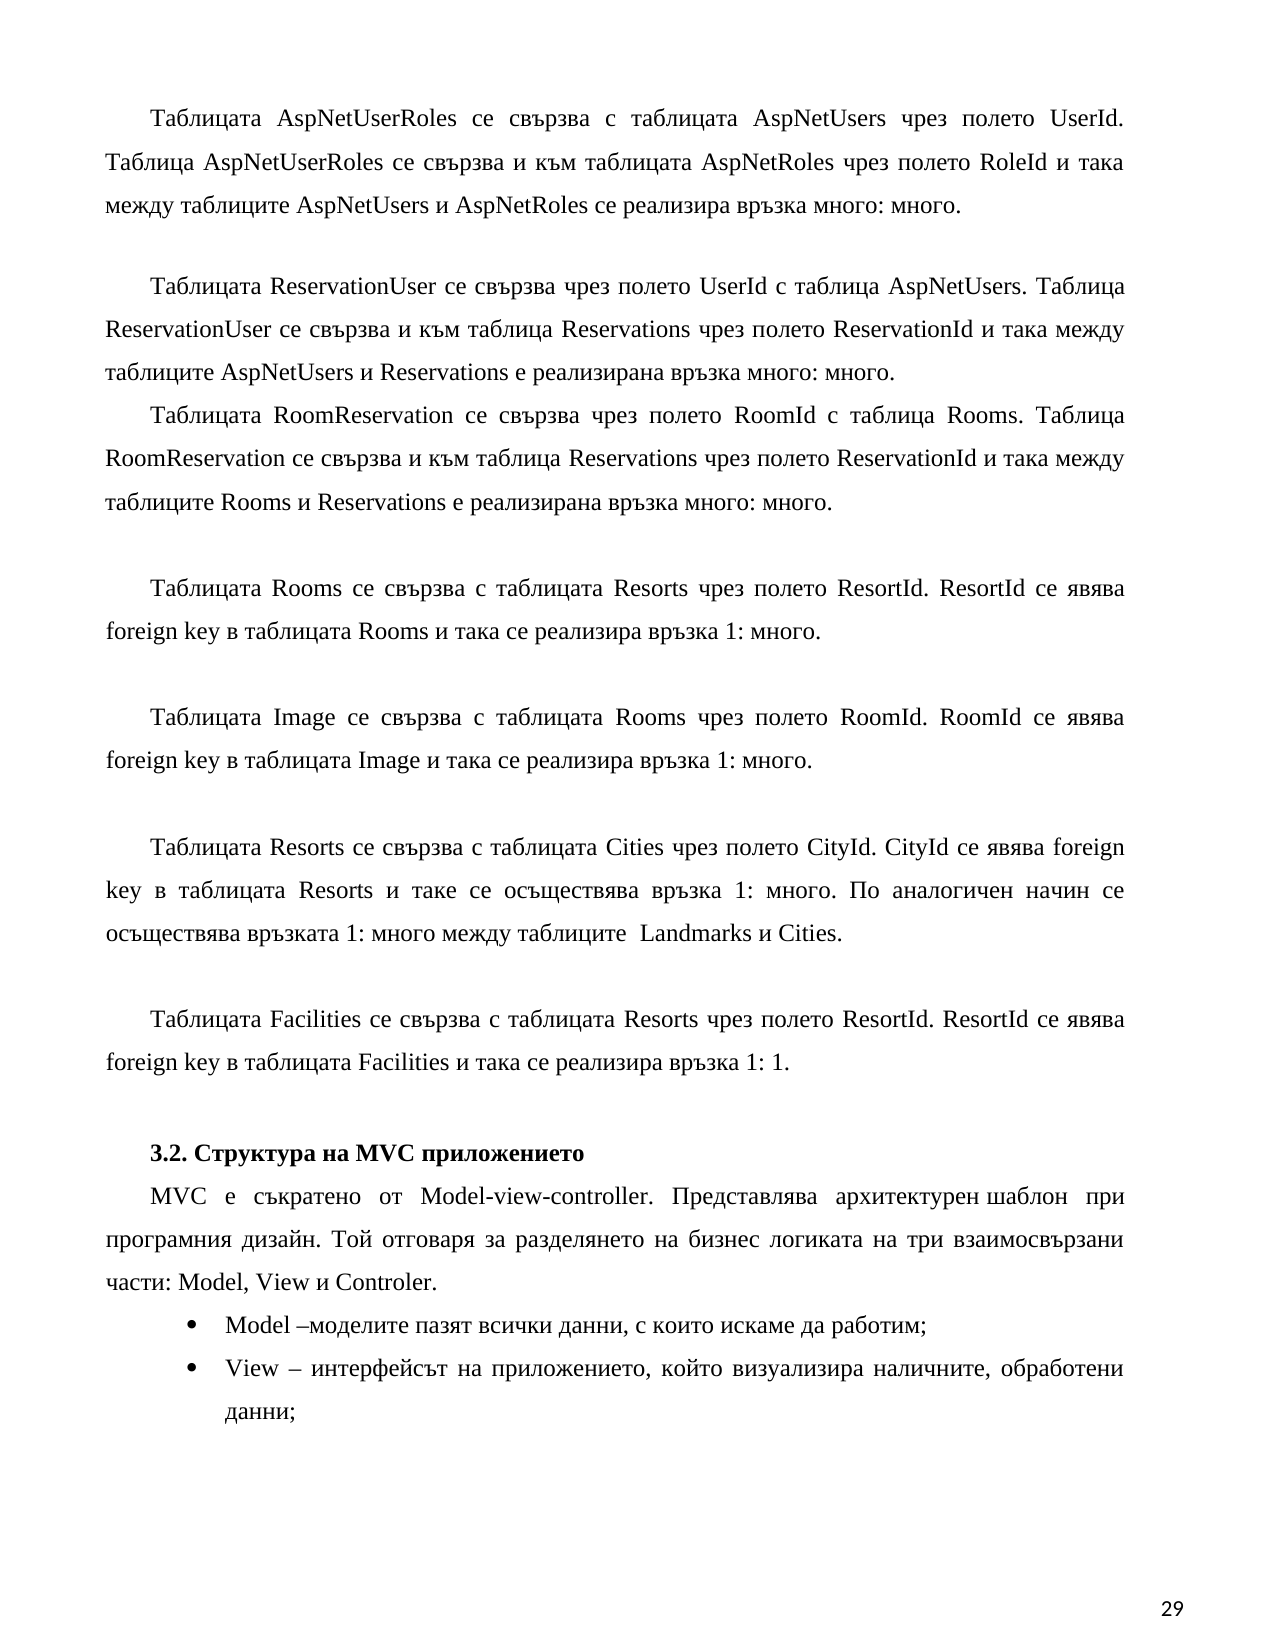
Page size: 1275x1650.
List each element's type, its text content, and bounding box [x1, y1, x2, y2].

text Таблицата Facilities се свързва с таблицата Resorts чрез полето ResortId. ResortId се явява foreign key в таблицата Facilities и така се реализира връзка 1: 1. [106, 1004, 1125, 1076]
list View – интерфейсът на приложението, който визуализира наличните, обработени данни; [187, 1353, 1125, 1425]
text Таблицата Image се свързва с таблицата Rooms чрез полето RoomId. RoomId се явява foreign key в таблицата Image и така се реализира връзка 1: много. [106, 702, 1125, 774]
list Model –моделите пазят всички данни, с които искаме да работим; [187, 1310, 1125, 1339]
text Таблицата RoomReservation се свързва чрез полето RoomId с таблица Rooms. Таблица RoomReservation се свързва и към таблица Reservations чрез полето ReservationId и така между таблиците Rooms и Reservations е реализирана връзка много: много. [105, 400, 1125, 515]
text Таблицата Resorts се свързва с таблицата Cities чрез полето CityId. CityId се явява foreign key в таблицата Resorts и таке се осъществява връзка 1: много. По аналогичен начин се осъществява връзката 1: много между таблиците Landmarks и Cities. [106, 832, 1125, 947]
text MVC е съкратено от Model-view-controller. Представлява архитектурен шаблон при програмния дизайн. Той отговаря за разделянето на бизнес логиката на три взаимосвързани части: Model, View и Controler. [106, 1181, 1125, 1296]
subtitle 3.2. Структура на MVC приложението [150, 1138, 1125, 1166]
text Таблицата ReservationUser се свързва чрез полето UserId с таблица AspNetUsers. Таблица ReservationUser се свързва и към таблица Reservations чрез полето ReservationId и така между таблиците AspNetUsers и Reservations е реализирана връзка много: много. [105, 271, 1125, 386]
text Таблицата Rooms се свързва с таблицата Resorts чрез полето ResortId. ResortId се явява foreign key в таблицата Rooms и така се реализира връзка 1: много. [106, 573, 1125, 645]
text Таблицата AspNetUserRoles се свързва с таблицата AspNetUsers чрез полето UserId. Таблица AspNetUserRoles се свързва и към таблицата AspNetRoles чрез полето RoleId и така между таблиците AspNetUsers и AspNetRoles се реализира връзка много: много. [105, 103, 1125, 218]
